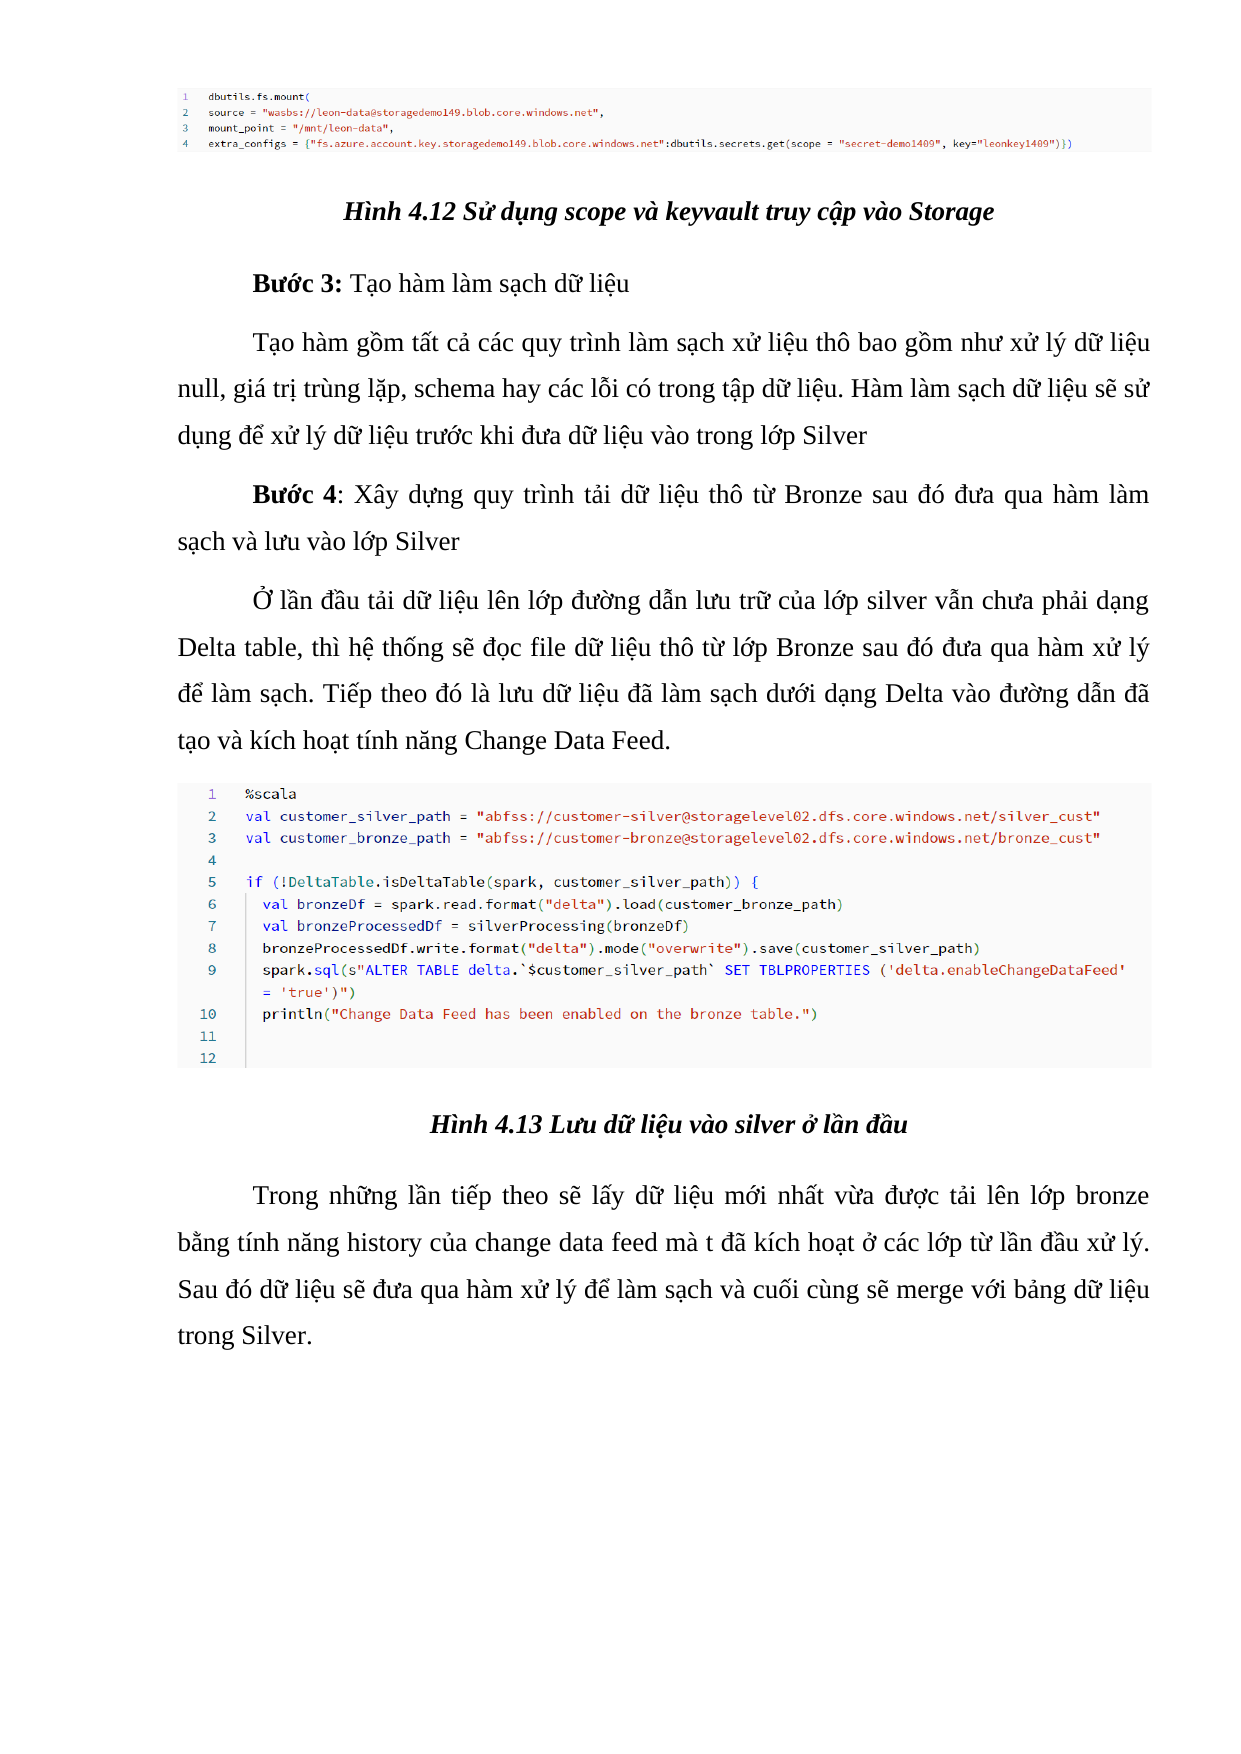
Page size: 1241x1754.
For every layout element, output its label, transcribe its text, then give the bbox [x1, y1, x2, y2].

text Bước 4: Xây dựng quy trình tải dữ liệu thô từ Bronze sau đó đưa qua hàm làm sạch và lưu vào lớp Silver [177, 478, 1152, 556]
text Bước 3: Tạo hàm làm sạch dữ liệu [177, 267, 1152, 298]
text Hình 4.13 Lưu dữ liệu vào silver ở lần đầu [189, 1108, 1152, 1139]
text Trong những lần tiếp theo sẽ lấy dữ liệu mới nhất vừa được tải lên lớp bronze bằng tính năng history của change data feed mà t đã kích hoạt ở các lớp từ lần đầu xử lý. Sau đó dữ liệu sẽ đưa qua hàm xử lý để làm sạch và cuối cùng sẽ merge với bảng dữ liệu trong Silver. [177, 1179, 1152, 1351]
text Ở lần đầu tải dữ liệu lên lớp đường dẫn lưu trữ của lớp silver vẫn chưa phải dạng Delta table, thì hệ thống sẽ đọc file dữ liệu thô từ lớp Bronze sau đó đưa qua hàm xử lý để làm sạch. Tiếp theo đó là lưu dữ liệu đã làm sạch dưới dạng Delta vào đường dẫn đã tạo và kích hoạt tính năng Change Data Feed. [177, 584, 1152, 755]
text Hình 4.12 Sử dụng scope và keyvault truy cập vào Storage [189, 195, 1152, 226]
text Tạo hàm gồm tất cả các quy trình làm sạch xử liệu thô bao gồm như xử lý dữ liệu null, giá trị trùng lặp, schema hay các lỗi có trong tập dữ liệu. Hàm làm sạch dữ liệu sẽ sử dụng để xử lý dữ liệu trước khi đưa dữ liệu vào trong lớp Silver [177, 326, 1152, 450]
picture [177, 88, 1152, 155]
picture [177, 783, 1152, 1068]
